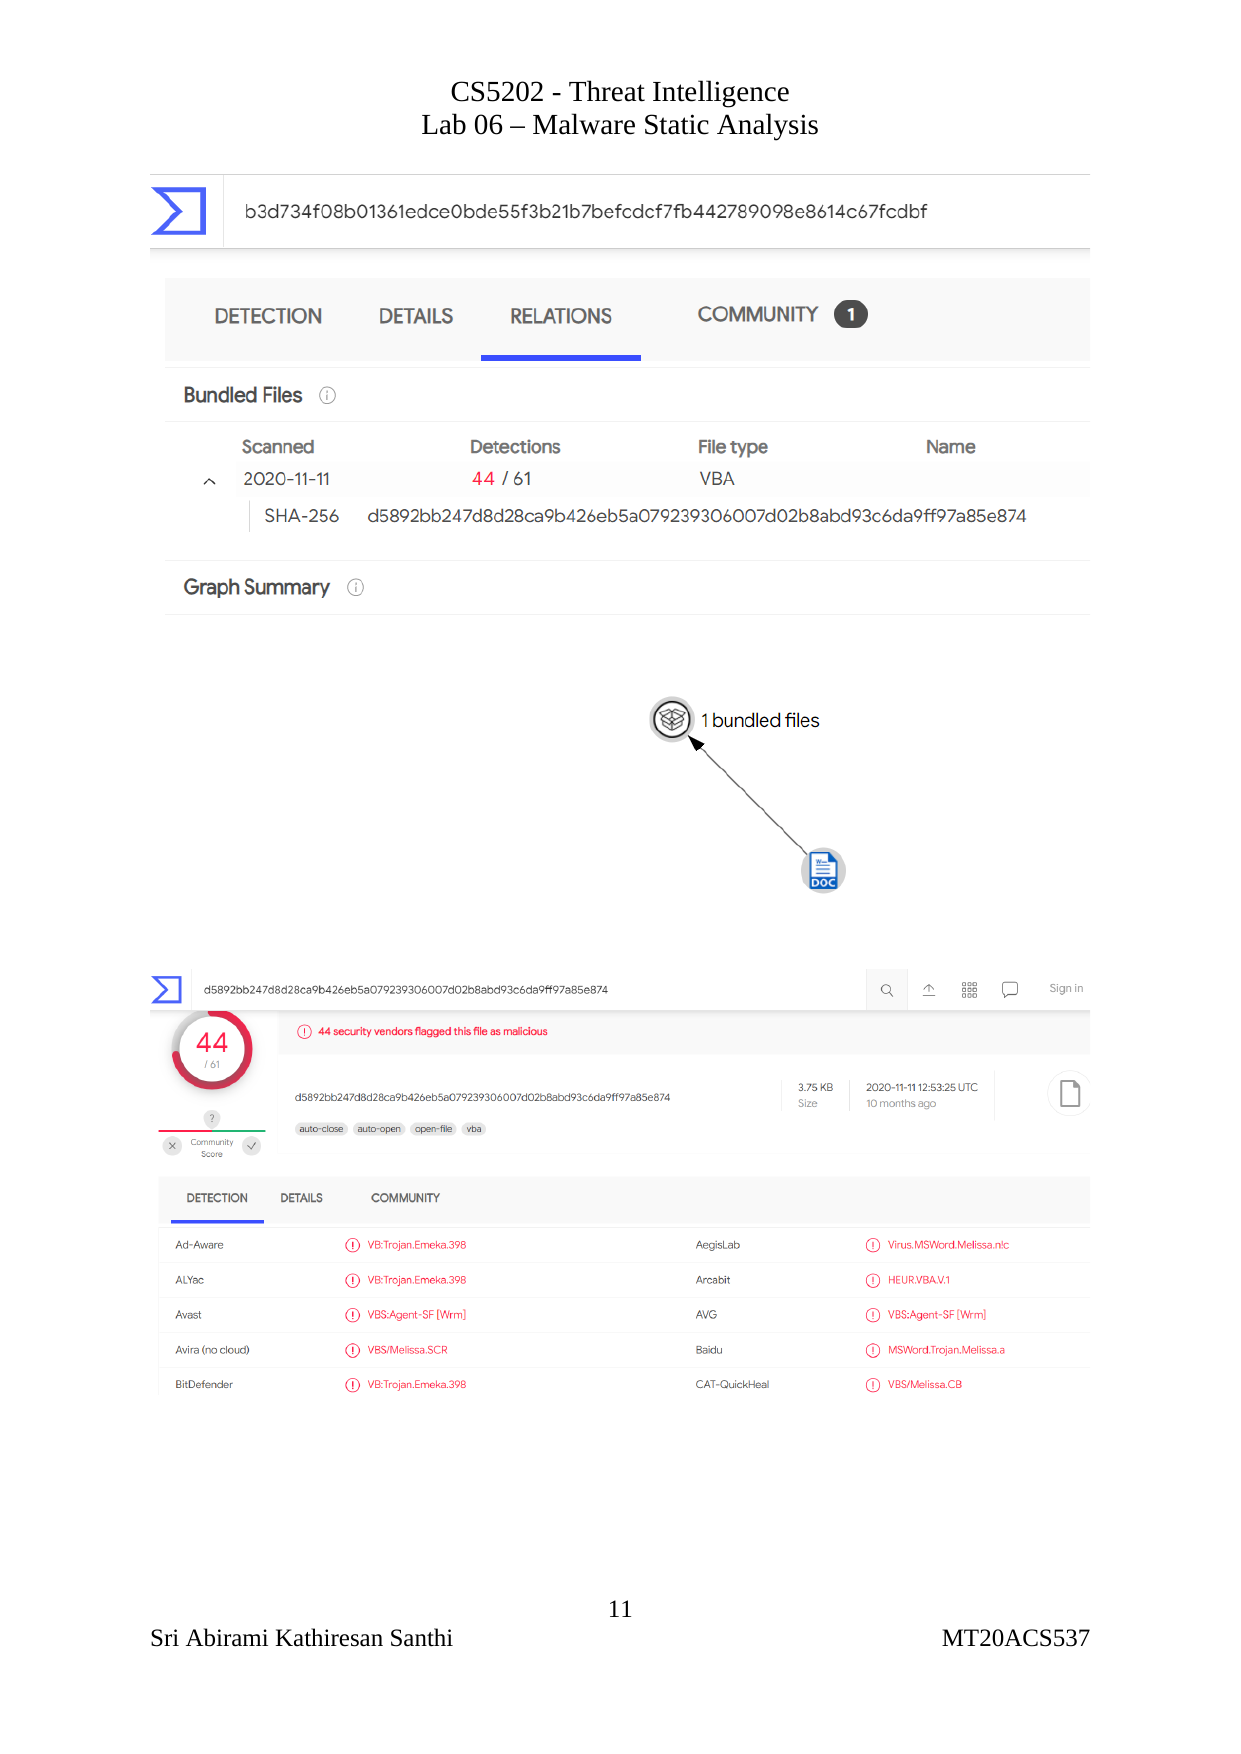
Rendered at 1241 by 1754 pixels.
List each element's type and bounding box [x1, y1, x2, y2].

picture [150, 174, 1091, 903]
picture [150, 969, 1091, 1395]
